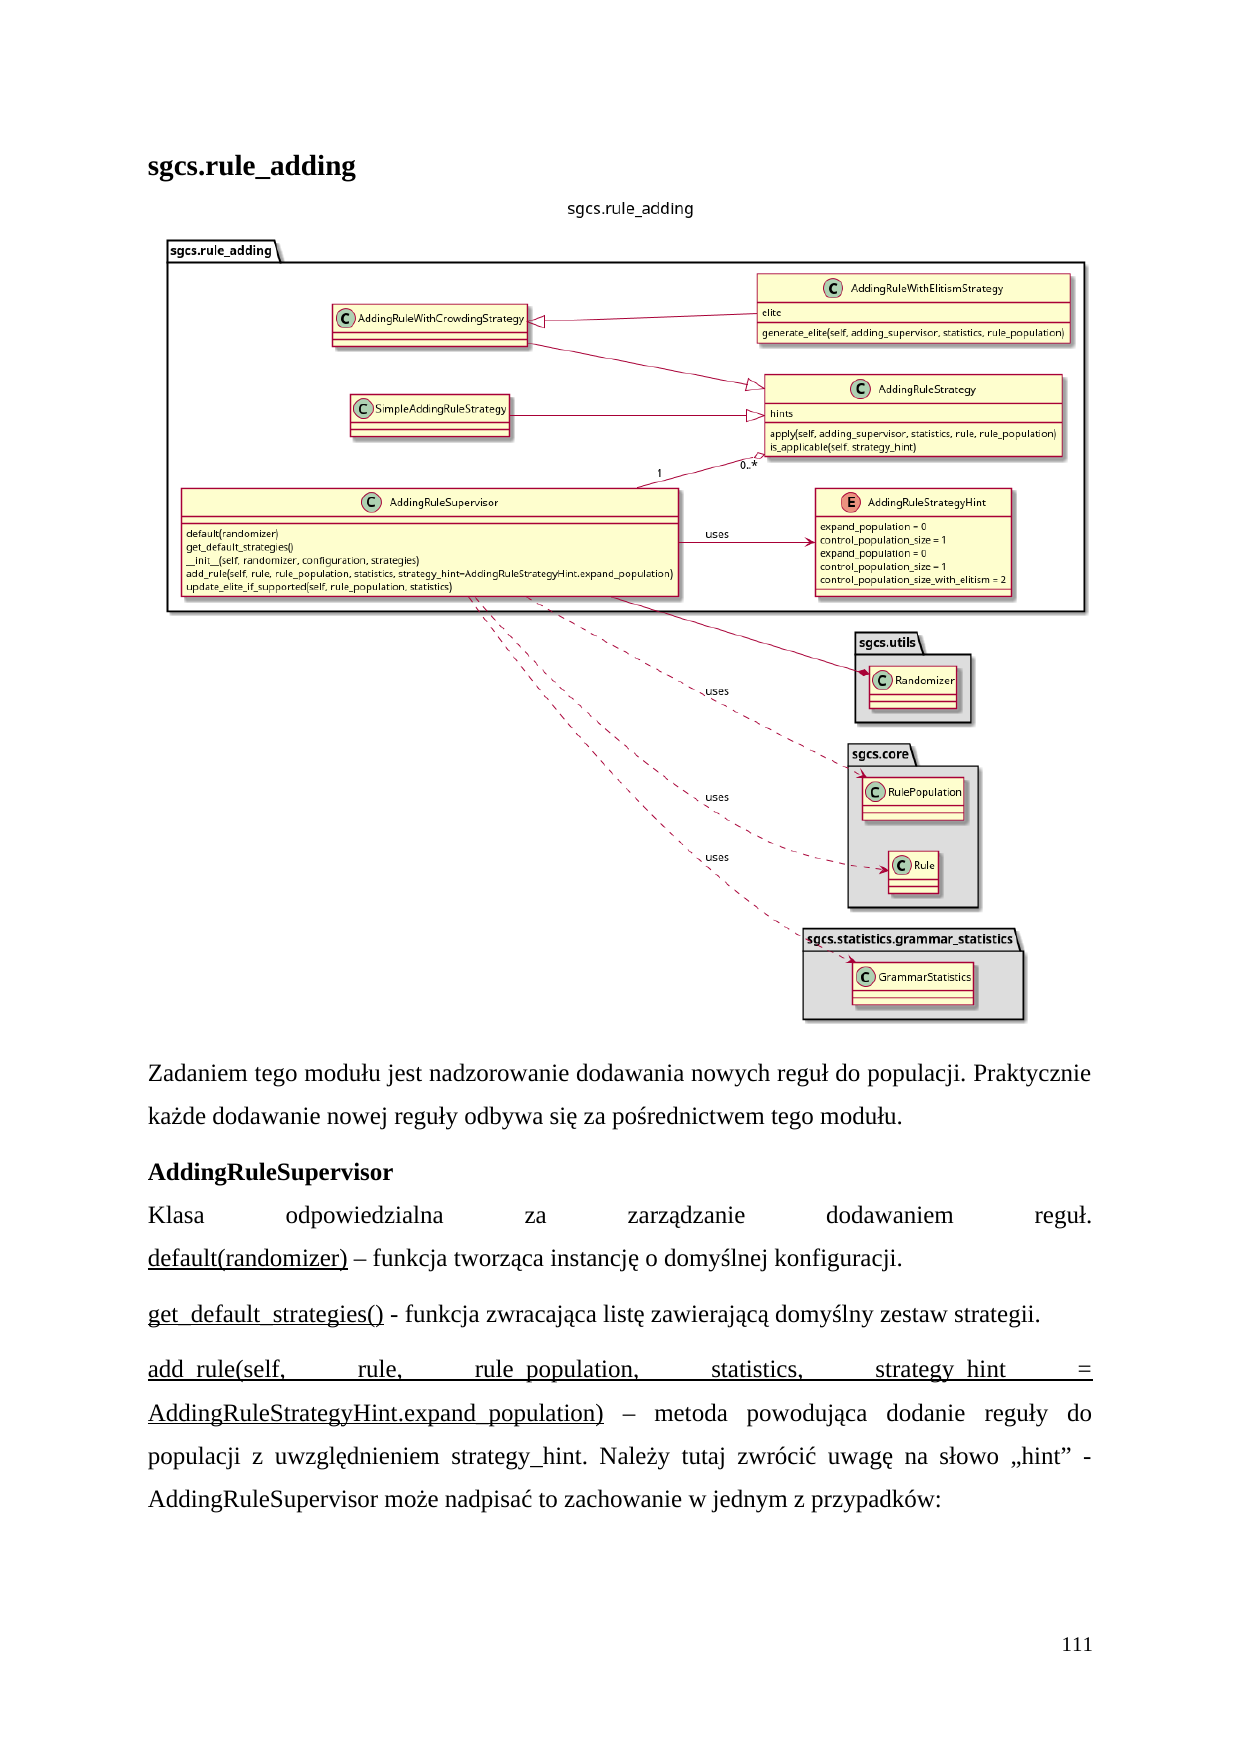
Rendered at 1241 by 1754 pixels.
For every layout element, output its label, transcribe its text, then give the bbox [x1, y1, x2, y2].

picture [147, 197, 1093, 1028]
text sgcs.rule_adding [148, 148, 1093, 181]
text Klasa odpowiedzialna za zarządzanie dodawaniem reguł. default(randomizer) – funkcja tworząca instancję o domyślnej konfiguracji. [148, 1200, 1093, 1272]
text get_default_strategies() - funkcja zwracająca listę zawierającą domyślny zestaw strategii. [148, 1299, 1093, 1328]
text Zadaniem tego modułu jest nadzorowanie dodawania nowych reguł do populacji. Praktycznie każde dodawanie nowej reguły odbywa się za pośrednictwem tego modułu. [148, 1028, 1093, 1130]
text add_rule(self, rule, rule_population, statistics, strategy_hint = AddingRuleStrategyHint.expand_population) – metoda powodująca dodanie reguły do populacji z uwzględnieniem strategy_hint. Należy tutaj zwrócić uwagę na słowo „hint” - AddingRuleSupervisor może nadpisać to zachowanie w jednym z przypadków: [148, 1381, 1093, 1513]
text add_rule(self, rule, rule_population, statistics, strategy_hint = AddingRuleStrategyHint.expand_population) – metoda powodująca dodanie reguły do populacji z uwzględnieniem strategy_hint. Należy tutaj zwrócić uwagę na słowo „hint” - AddingRuleSupervisor może nadpisać to zachowanie w jednym z przypadków: [148, 1354, 1093, 1379]
text AddingRuleSupervisor [148, 1157, 1093, 1186]
